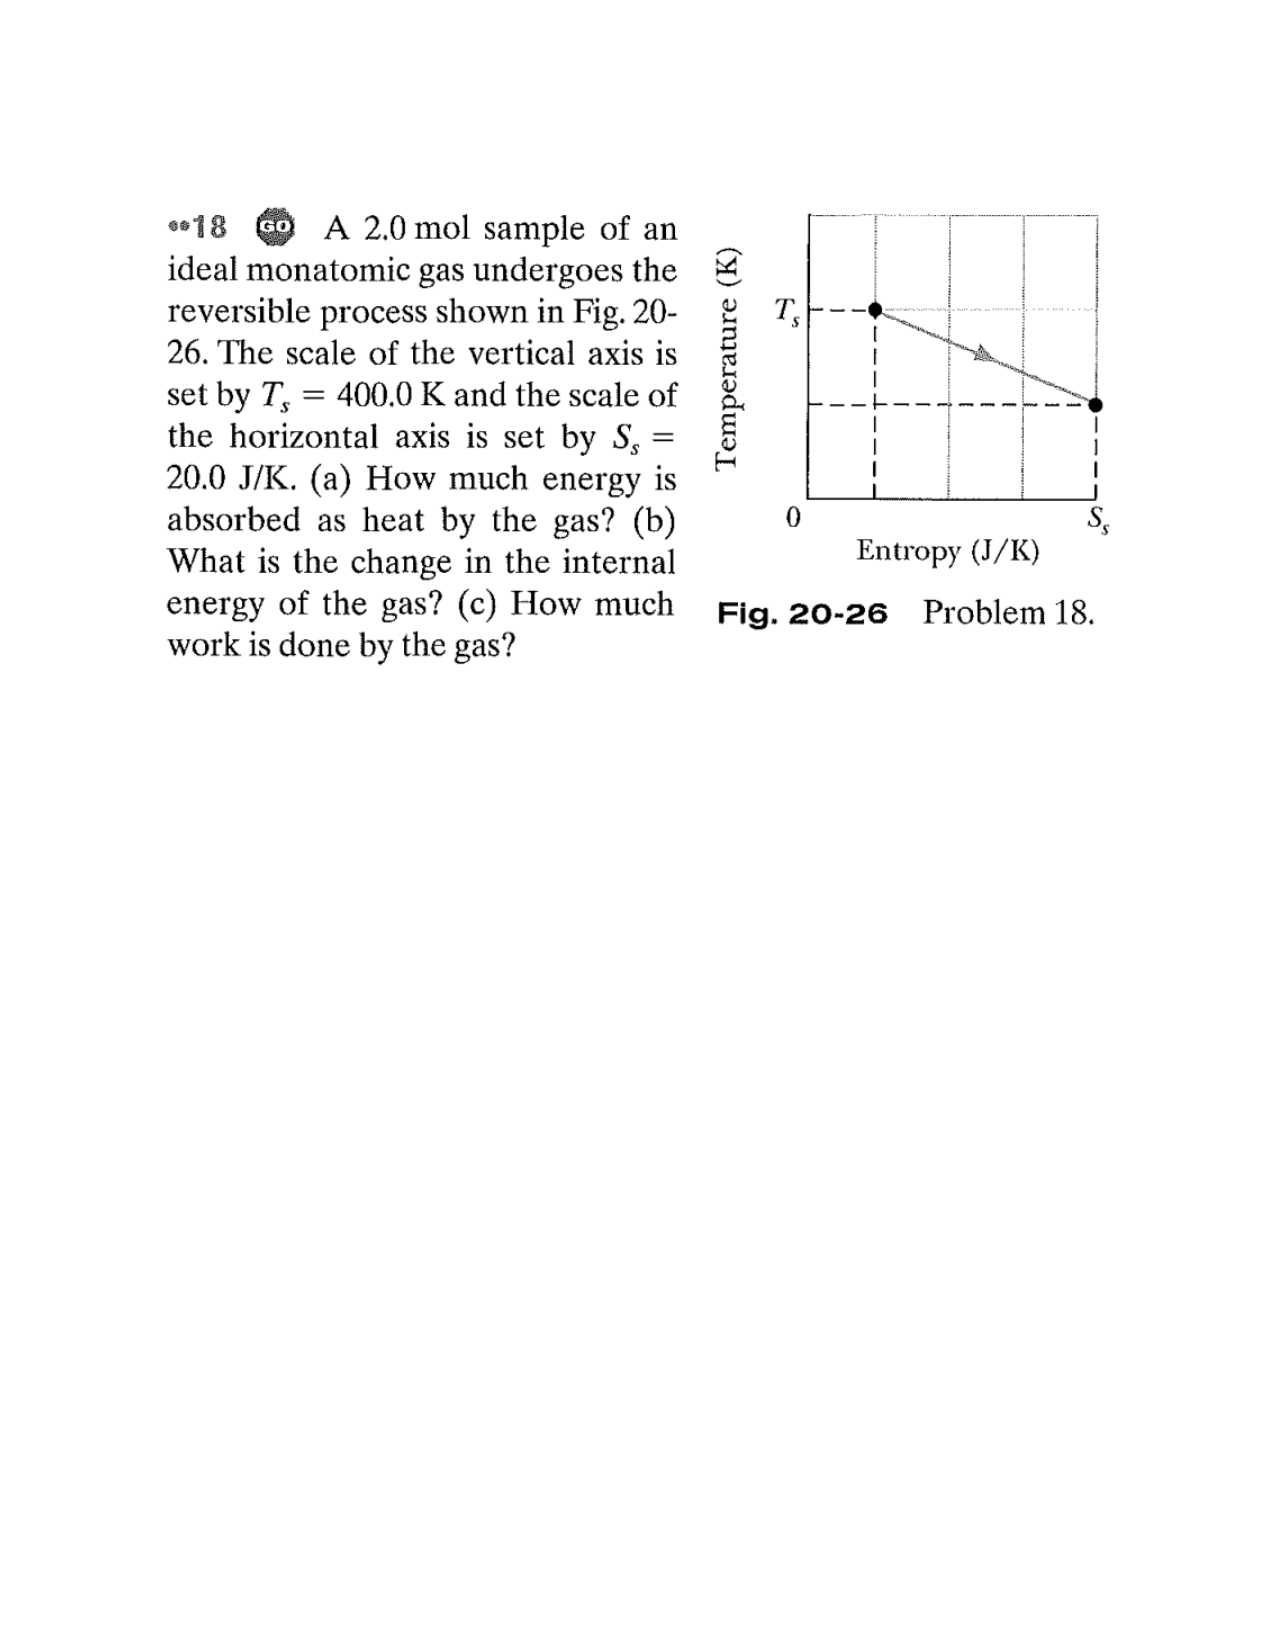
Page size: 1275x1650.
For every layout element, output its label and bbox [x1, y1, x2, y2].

picture [150, 196, 1125, 672]
